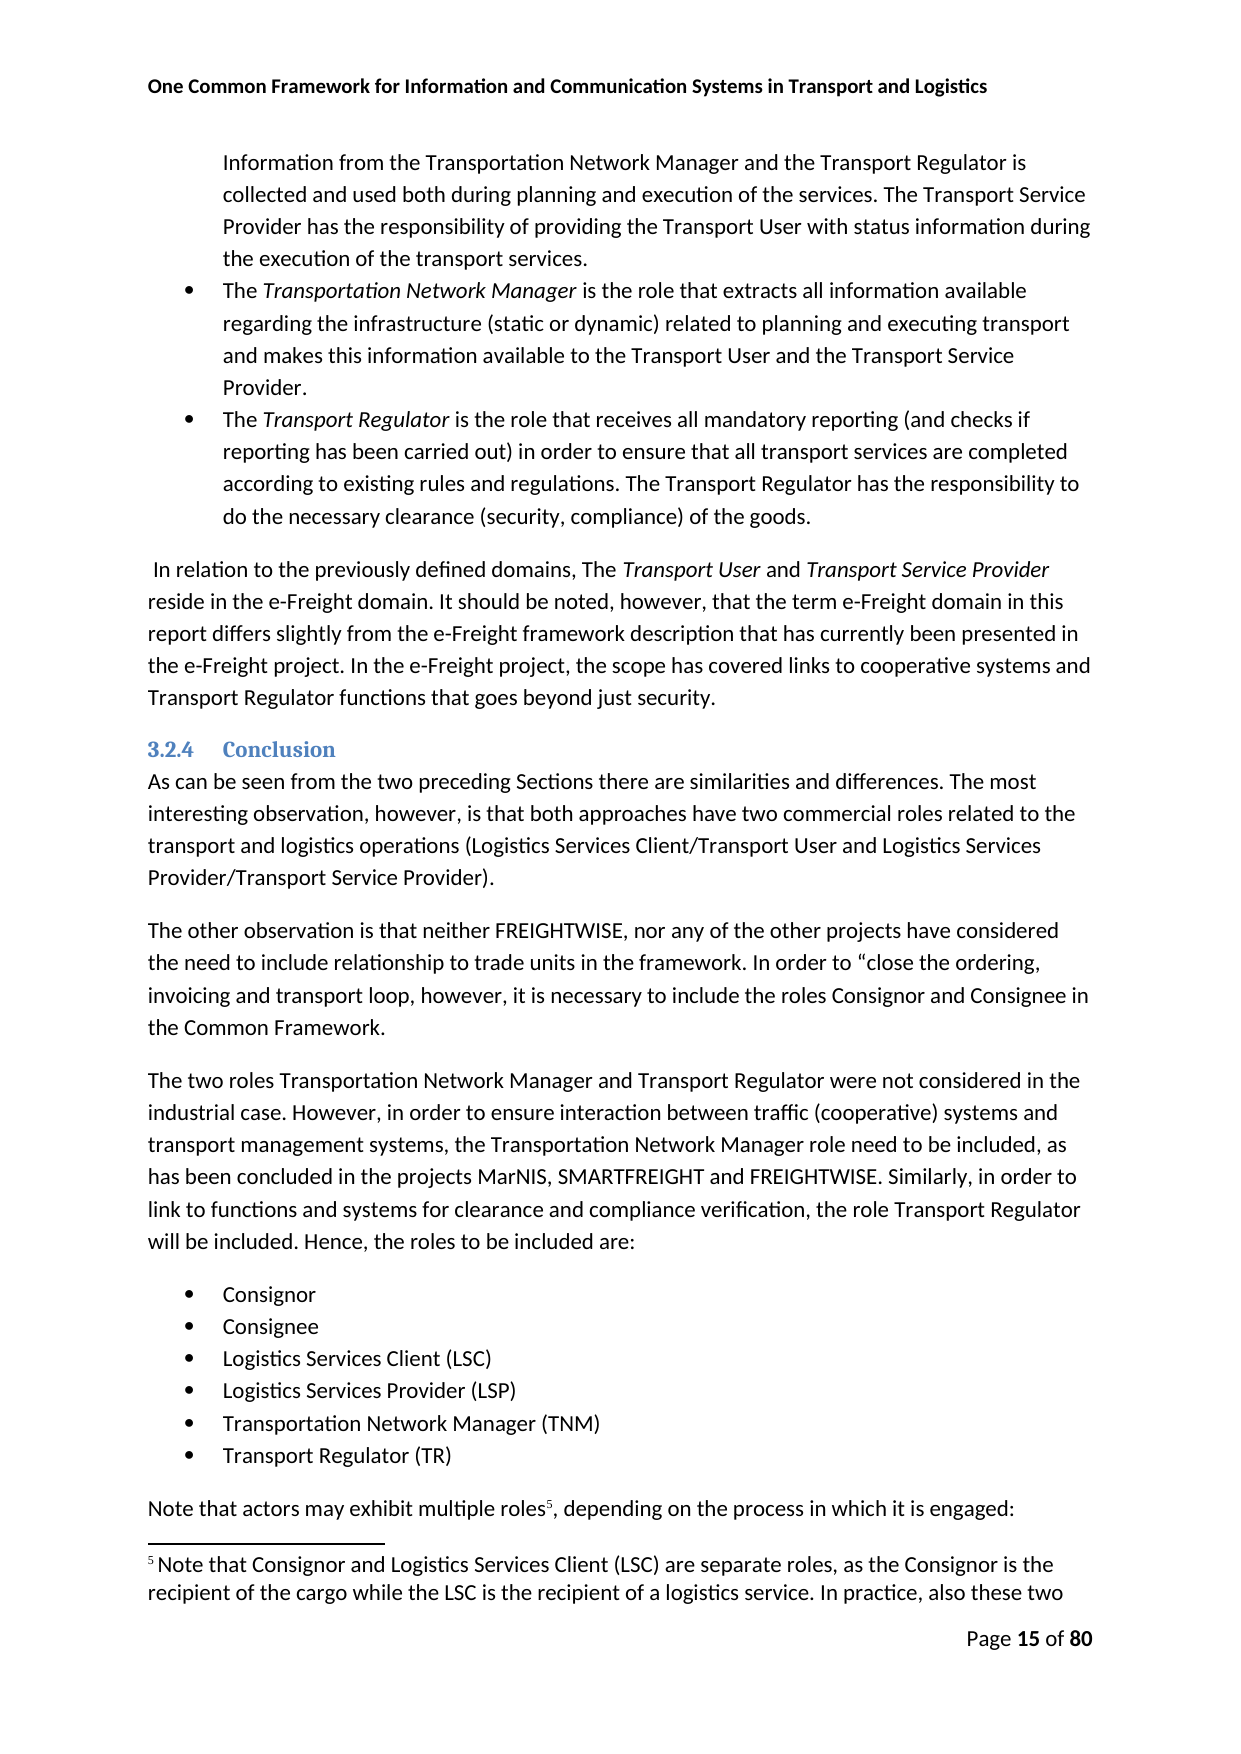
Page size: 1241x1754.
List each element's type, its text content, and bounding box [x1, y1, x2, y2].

list The Transportation Network Manager is the role that extracts all information available regarding the infrastructure (static or dynamic) related to planning and executing transport and makes this information available to the Transport User and the Transport Service Provider. [185, 276, 1092, 401]
text The two roles Transportation Network Manager and Transport Regulator were not considered in the industrial case. However, in order to ensure interaction between traffic (cooperative) systems and transport management systems, the Transportation Network Manager role need to be included, as has been concluded in the projects MarNIS, SMARTFREIGHT and FREIGHTWISE. Similarly, in order to link to functions and systems for clearance and compliance verification, the role Transport Regulator will be included. Hence, the roles to be included are: [148, 1066, 1092, 1255]
text In relation to the previously defined domains, The Transport User and Transport Service Provider reside in the e-Freight domain. It should be noted, however, that the term e-Freight domain in this report differs slightly from the e-Freight framework description that has currently been presented in the e-Freight project. In the e-Freight project, the scope has covered links to cooperative systems and Transport Regulator functions that goes beyond just security. [148, 555, 1092, 712]
list Consignor [185, 1280, 1092, 1308]
subtitle Conclusion [148, 737, 1092, 763]
text Note that actors may exhibit multiple roles, depending on the process in which it is engaged: [148, 1494, 1092, 1522]
list Logistics Services Client (LSC) [185, 1344, 1092, 1372]
list The Transport Regulator is the role that receives all mandatory reporting (and checks if reporting has been carried out) in order to ensure that all transport services are completed according to existing rules and regulations. The Transport Regulator has the responsibility to do the necessary clearance (security, compliance) of the goods. [185, 405, 1092, 530]
list Transport Regulator (TR) [185, 1441, 1092, 1469]
list Logistics Services Provider (LSP) [185, 1376, 1092, 1404]
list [185, 148, 1092, 272]
text The other observation is that neither FREIGHTWISE, nor any of the other projects have considered the need to include relationship to trade units in the framework. In order to “close the ordering, invoicing and transport loop, however, it is necessary to include the roles Consignor and Consignee in the Common Framework. [148, 916, 1092, 1041]
list Consignee [185, 1312, 1092, 1340]
text As can be seen from the two preceding Sections there are similarities and differences. The most interesting observation, however, is that both approaches have two commercial roles related to the transport and logistics operations (Logistics Services Client/Transport User and Logistics Services Provider/Transport Service Provider). [148, 767, 1092, 891]
list Transportation Network Manager (TNM) [185, 1409, 1092, 1437]
